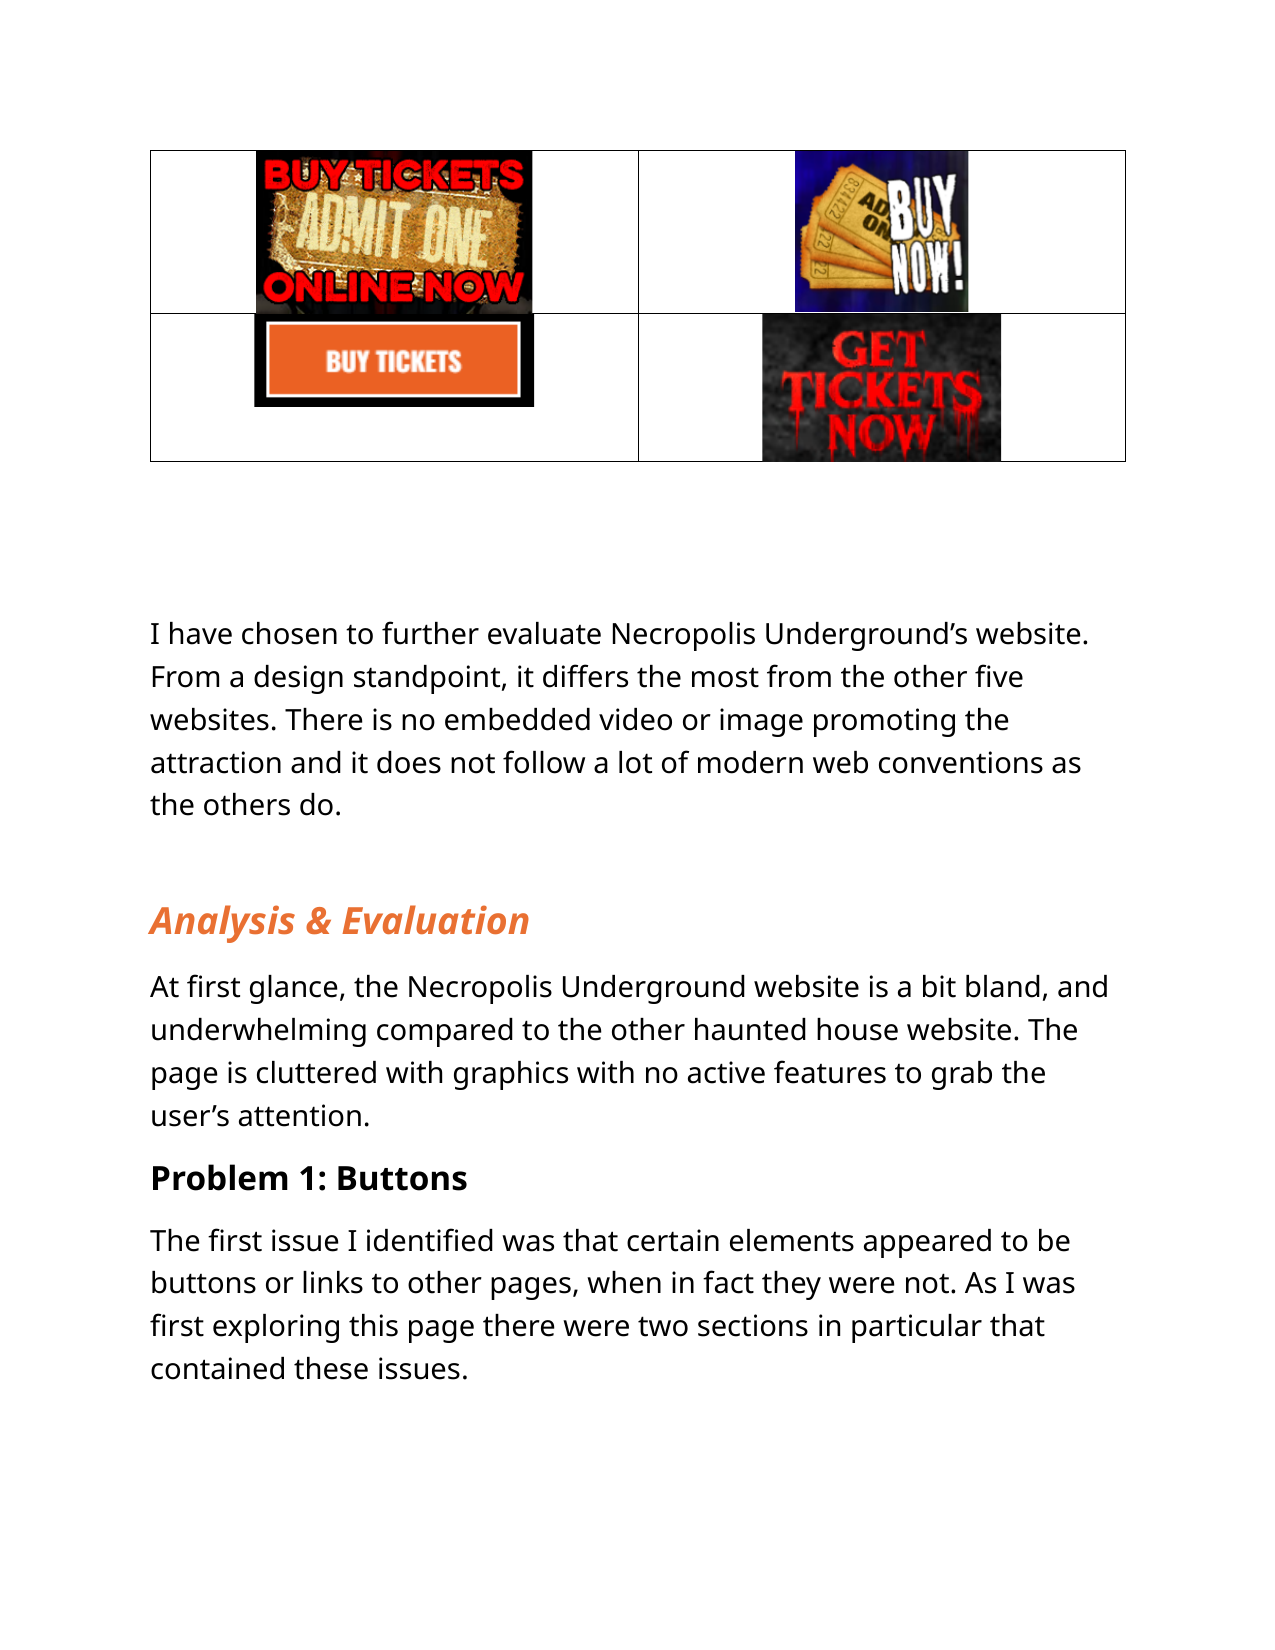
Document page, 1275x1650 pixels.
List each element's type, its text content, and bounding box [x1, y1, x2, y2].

text I have chosen to further evaluate Necropolis Underground’s website. From a design standpoint, it differs the most from the other five websites. There is no embedded video or image promoting the attraction and it does not follow a lot of modern web conventions as the others do. [150, 613, 1125, 824]
text Problem 1: Buttons [150, 1154, 1125, 1200]
picture [795, 151, 969, 312]
table_header [533, 151, 638, 313]
text At first glance, the Necropolis Underground website is a bit bland, and underwhelming compared to the other haunted house website. The page is cluttered with graphics with no active features to grab the user’s attention. [150, 966, 1125, 1134]
text The first issue I identified was that certain elements appeared to be buttons or links to other pages, when in fact they were not. As I was first exploring this page there were two sections in particular that contained these issues. [150, 1220, 1125, 1388]
text Analysis & Evaluation [150, 894, 1125, 946]
table_header [639, 151, 1125, 313]
table_cell [1002, 314, 1125, 461]
table_cell [151, 314, 638, 461]
picture [254, 151, 535, 407]
table_cell [639, 314, 762, 461]
picture [762, 314, 1002, 462]
table_header [151, 151, 256, 313]
